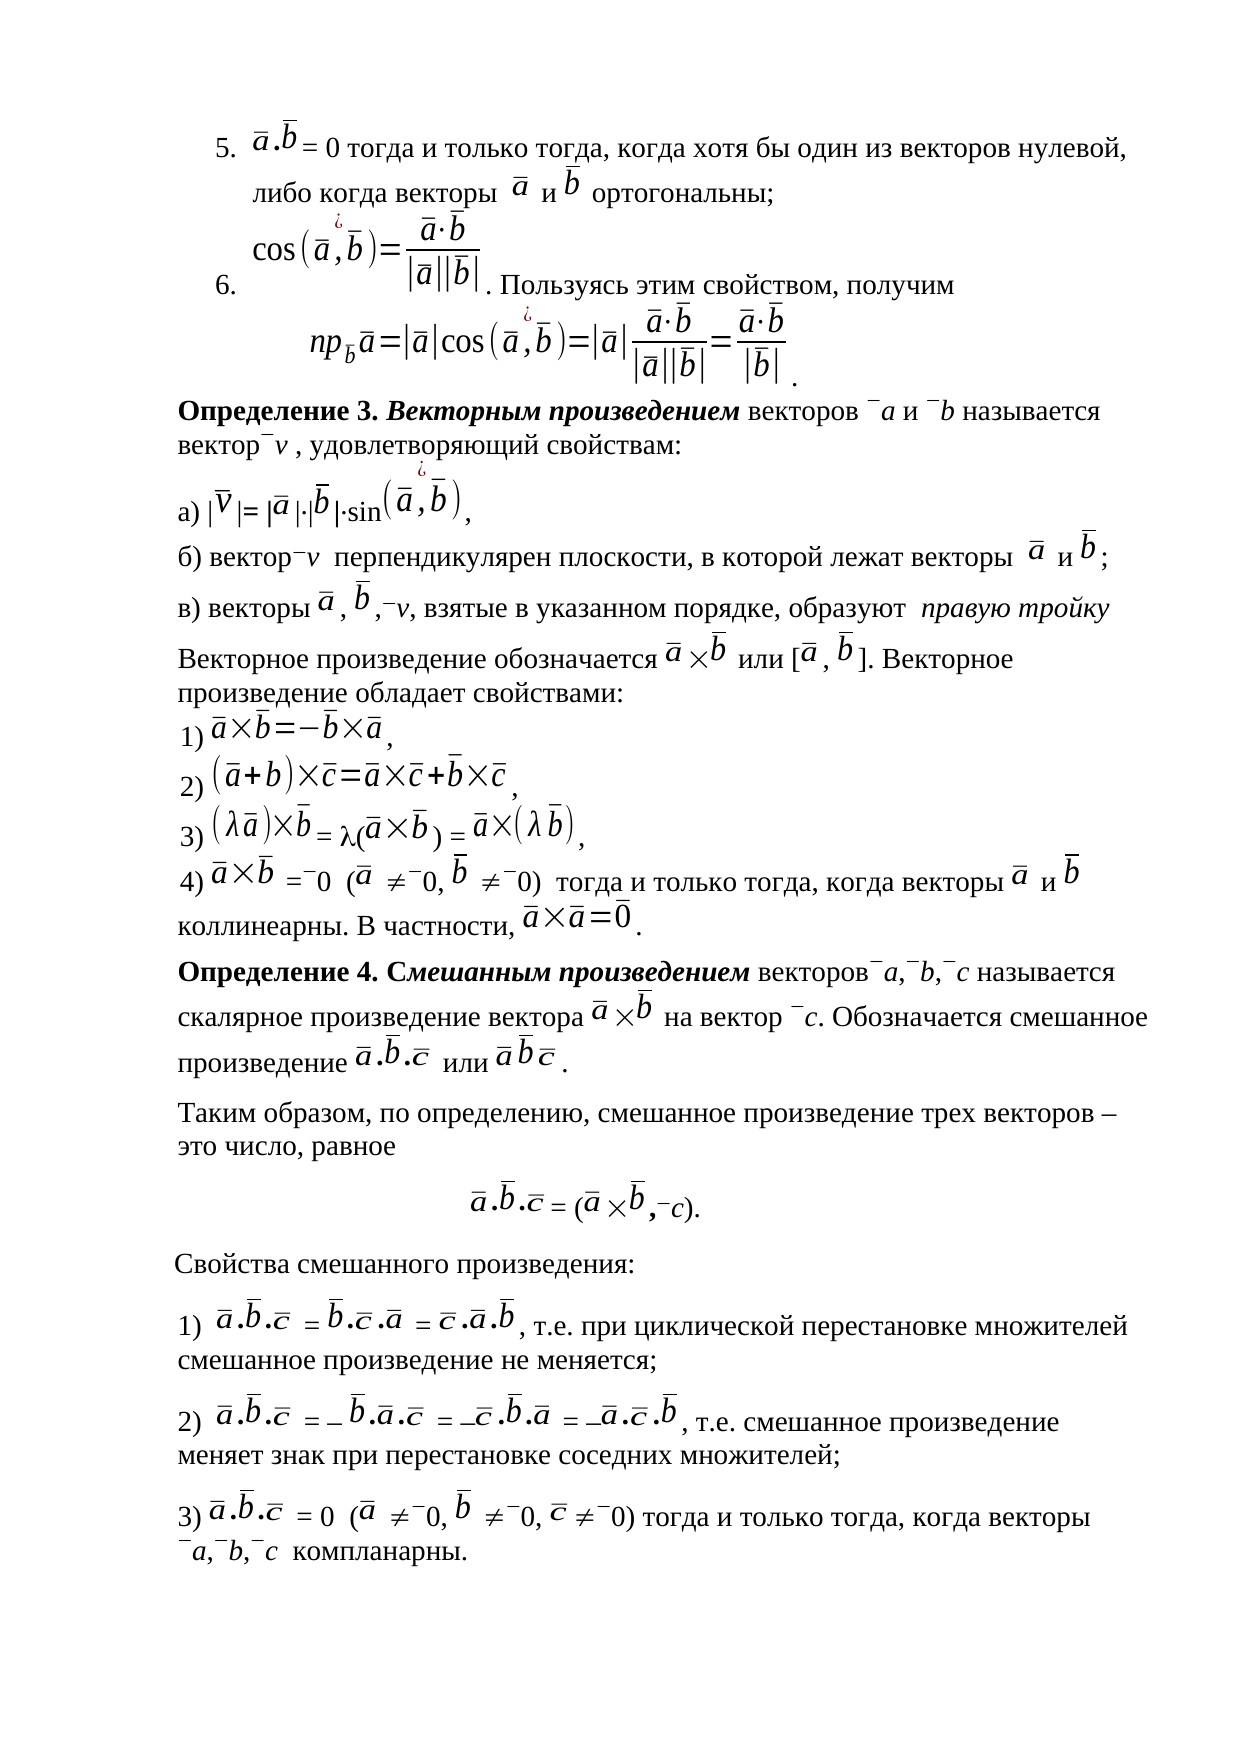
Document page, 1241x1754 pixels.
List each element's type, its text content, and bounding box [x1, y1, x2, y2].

text Таким образом, по определению, смешанное произведение трех векторов – это число, равное [177, 1095, 1152, 1162]
text ..= (,с). [215, 1179, 1152, 1230]
text Свойства смешанного произведения: [174, 1246, 1152, 1280]
text . [215, 301, 1152, 393]
text 2) , [177, 752, 1152, 802]
text 4) =0 ( 0, 0) тогда и только тогда, когда векторы и коллинеарны. В частности, . [177, 852, 1152, 941]
text 2) .. = – .. = –.. = –.., т.е. смешанное произведение меняет знак при перестановке соседних множителей; [177, 1392, 1152, 1471]
text 3) = () = , [177, 802, 1152, 852]
text Определение 3. Векторным произведением векторов а и b называется векторv , удовлетворяющий свойствам: [177, 393, 1152, 460]
text Определение 4. Смешанным произведением векторова,b,с называется скалярное произведение вектора на вектор с. Обозначается смешанное произведение .. или . [177, 954, 1152, 1078]
text Векторное произведение обозначается или [, ]. Векторное произведение обладает свойствами: [177, 629, 1152, 708]
text в) векторы , ,v, взятые в указанном порядке, образуют правую тройку [177, 578, 1152, 629]
text 1) .. = .. = .., т.е. при циклической перестановке множителей смешанное произведение не меняется; [177, 1297, 1152, 1375]
text б) векторv перпендикулярен плоскости, в которой лежат векторы и ; [177, 528, 1152, 578]
text 1) , [177, 708, 1152, 752]
text а) ||= ||.||.sin, [177, 460, 1152, 528]
list . Пользуясь этим свойством, получим [215, 209, 1152, 301]
text 3) .. = 0 ( 0, 0, 0) тогда и только тогда, когда векторы a,b,c компланарны. [177, 1488, 1152, 1567]
list .= 0 тогда и только тогда, когда хотя бы один из векторов нулевой, либо когда векторы и ортогональны; [215, 118, 1152, 209]
